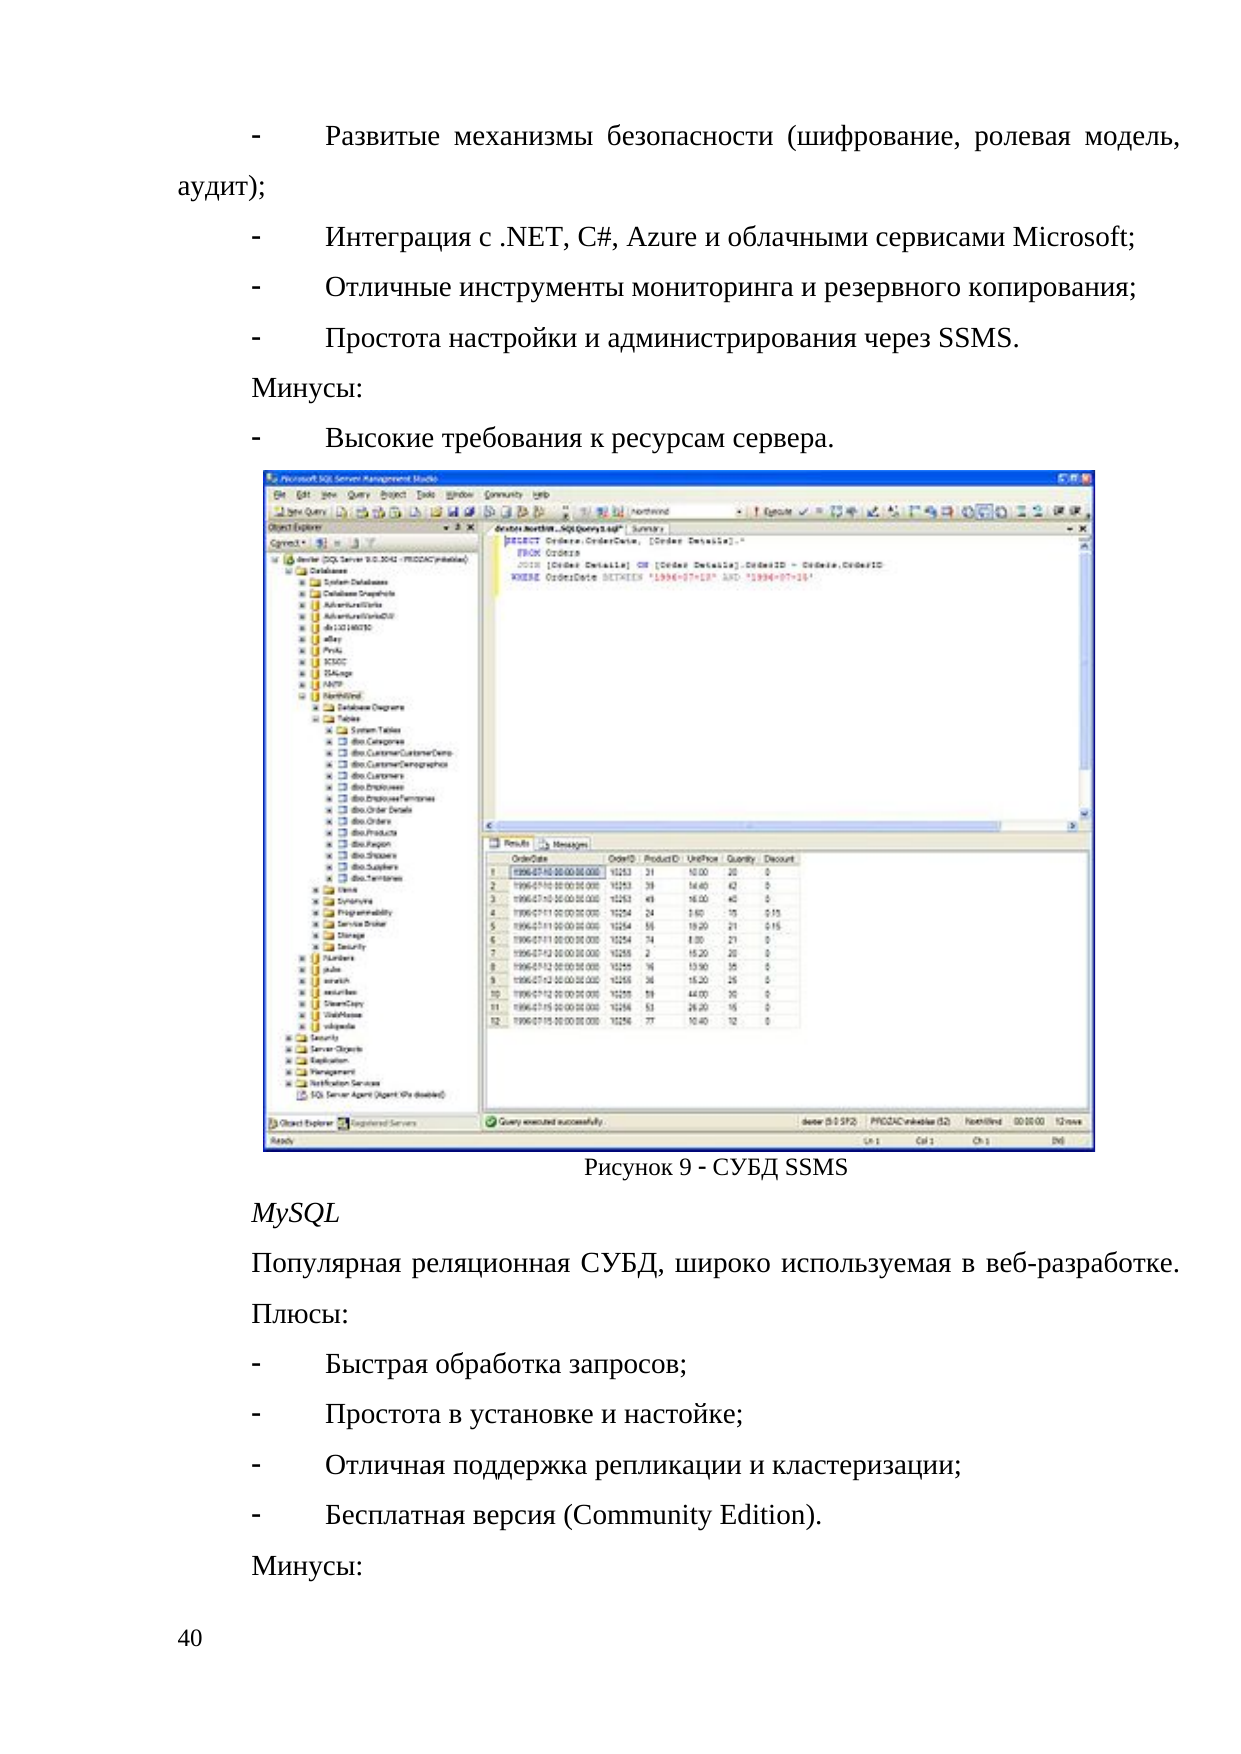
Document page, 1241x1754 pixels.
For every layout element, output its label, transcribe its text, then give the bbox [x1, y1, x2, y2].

text MySQL [177, 1195, 1181, 1229]
picture [263, 470, 1096, 1152]
list Высокие требования к ресурсам сервера. [177, 420, 1181, 454]
list Быстрая обработка запросов; [177, 1346, 1181, 1380]
list Отличные инструменты мониторинга и резервного копирования; [177, 269, 1181, 303]
list Отличная поддержка репликации и кластеризации; [177, 1447, 1181, 1481]
list Развитые механизмы безопасности (шифрование, ролевая модель, аудит); [177, 118, 1181, 202]
list Бесплатная версия (Community Edition). [177, 1497, 1181, 1531]
text Популярная реляционная СУБД, широко используемая в веб-разработке. Плюсы: [251, 1246, 1181, 1329]
text Минусы: [251, 1548, 1181, 1581]
text Рисунок 9 СУБД SSMS [251, 1152, 1181, 1181]
list Простота в установке и настойке; [177, 1397, 1181, 1430]
list Простота настройки и администрирования через SSMS. [177, 320, 1181, 353]
list Интеграция с .NET, C#, Azure и облачными сервисами Microsoft; [177, 219, 1181, 252]
text Минусы: [251, 370, 1181, 404]
